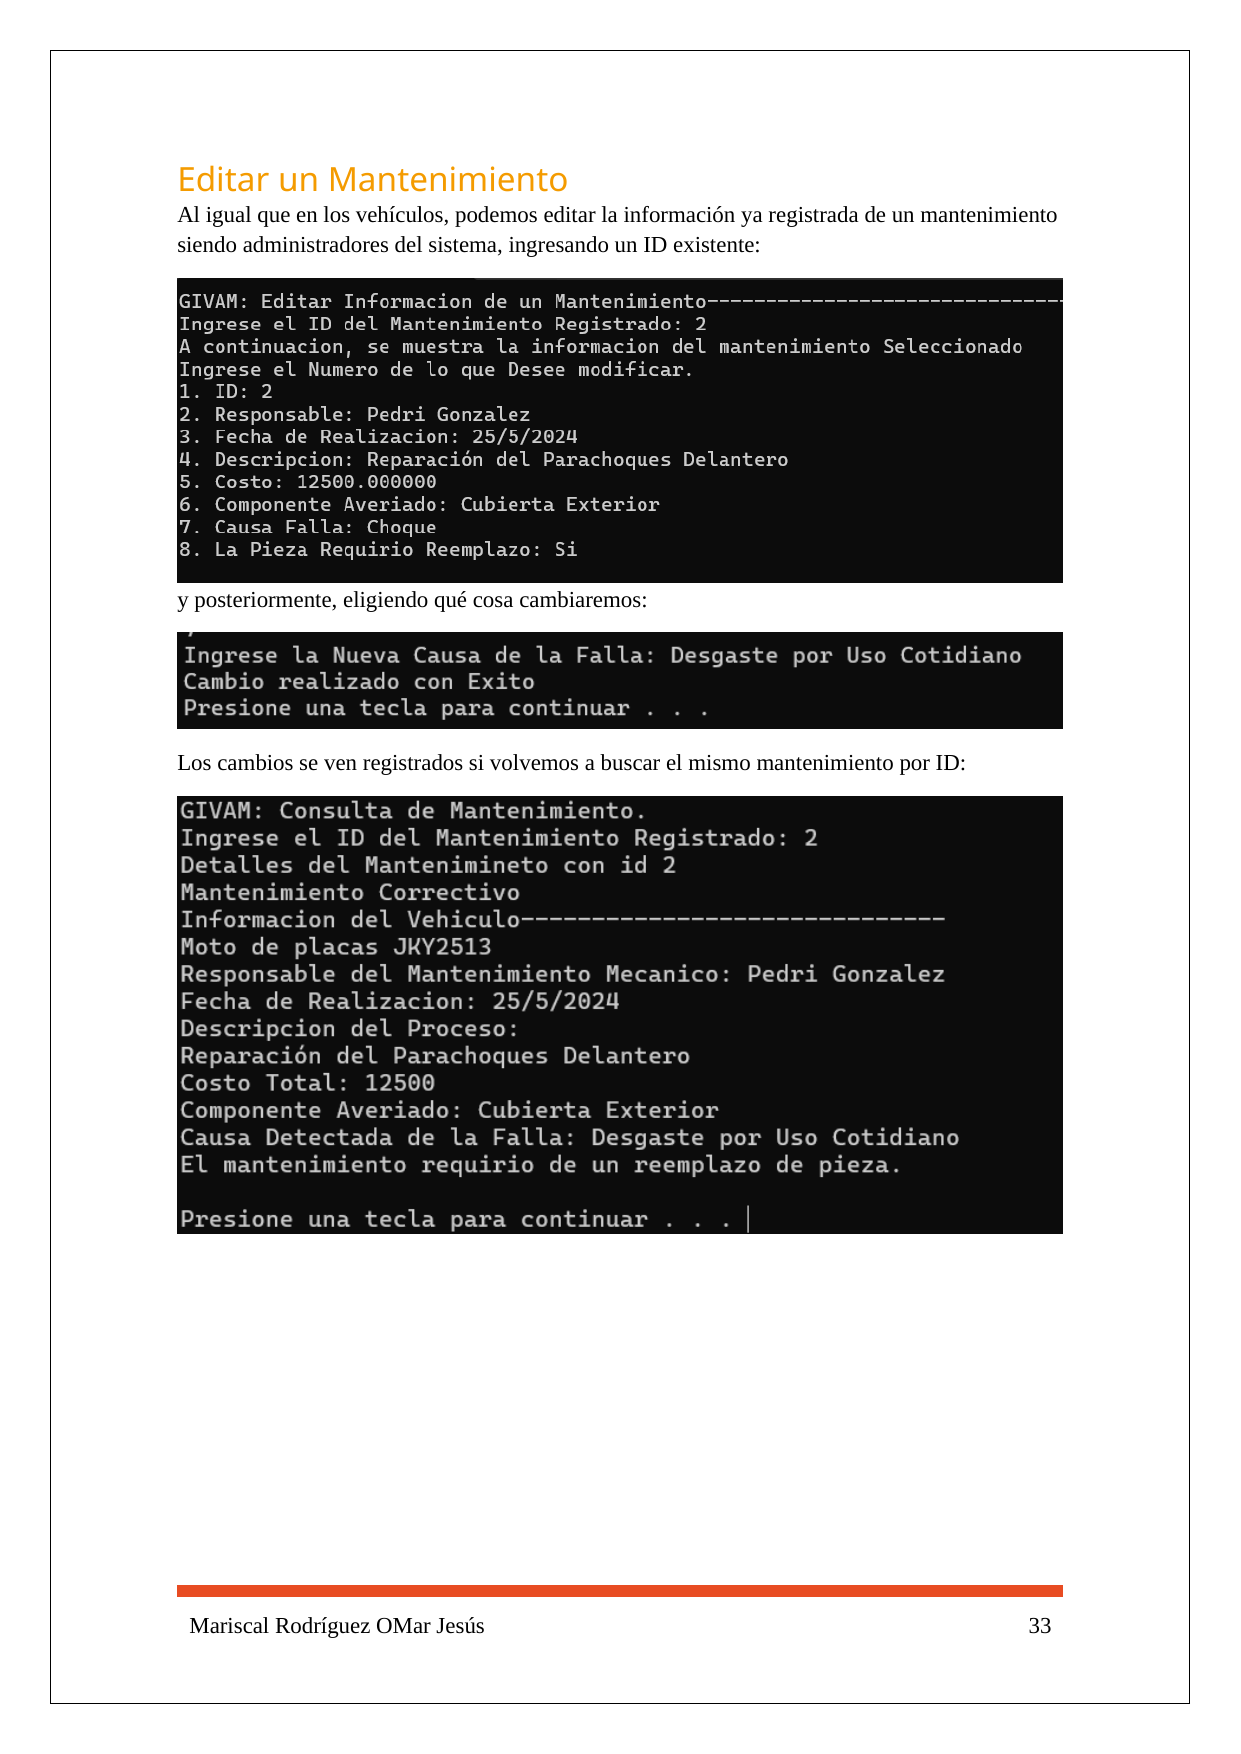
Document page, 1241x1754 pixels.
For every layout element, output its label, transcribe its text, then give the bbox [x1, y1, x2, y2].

picture [177, 278, 1063, 583]
text Al igual que en los vehículos, podemos editar la información ya registrada de un mantenimiento siendo administradores del sistema, ingresando un ID existente: [177, 201, 1063, 258]
text Los cambios se ven registrados si volvemos a buscar el mismo mantenimiento por ID: [177, 749, 1063, 776]
picture [177, 796, 1063, 1234]
picture [177, 632, 1063, 729]
subtitle Editar un Mantenimiento [177, 156, 1063, 201]
text y posteriormente, eligiendo qué cosa cambiaremos: [177, 583, 1063, 612]
